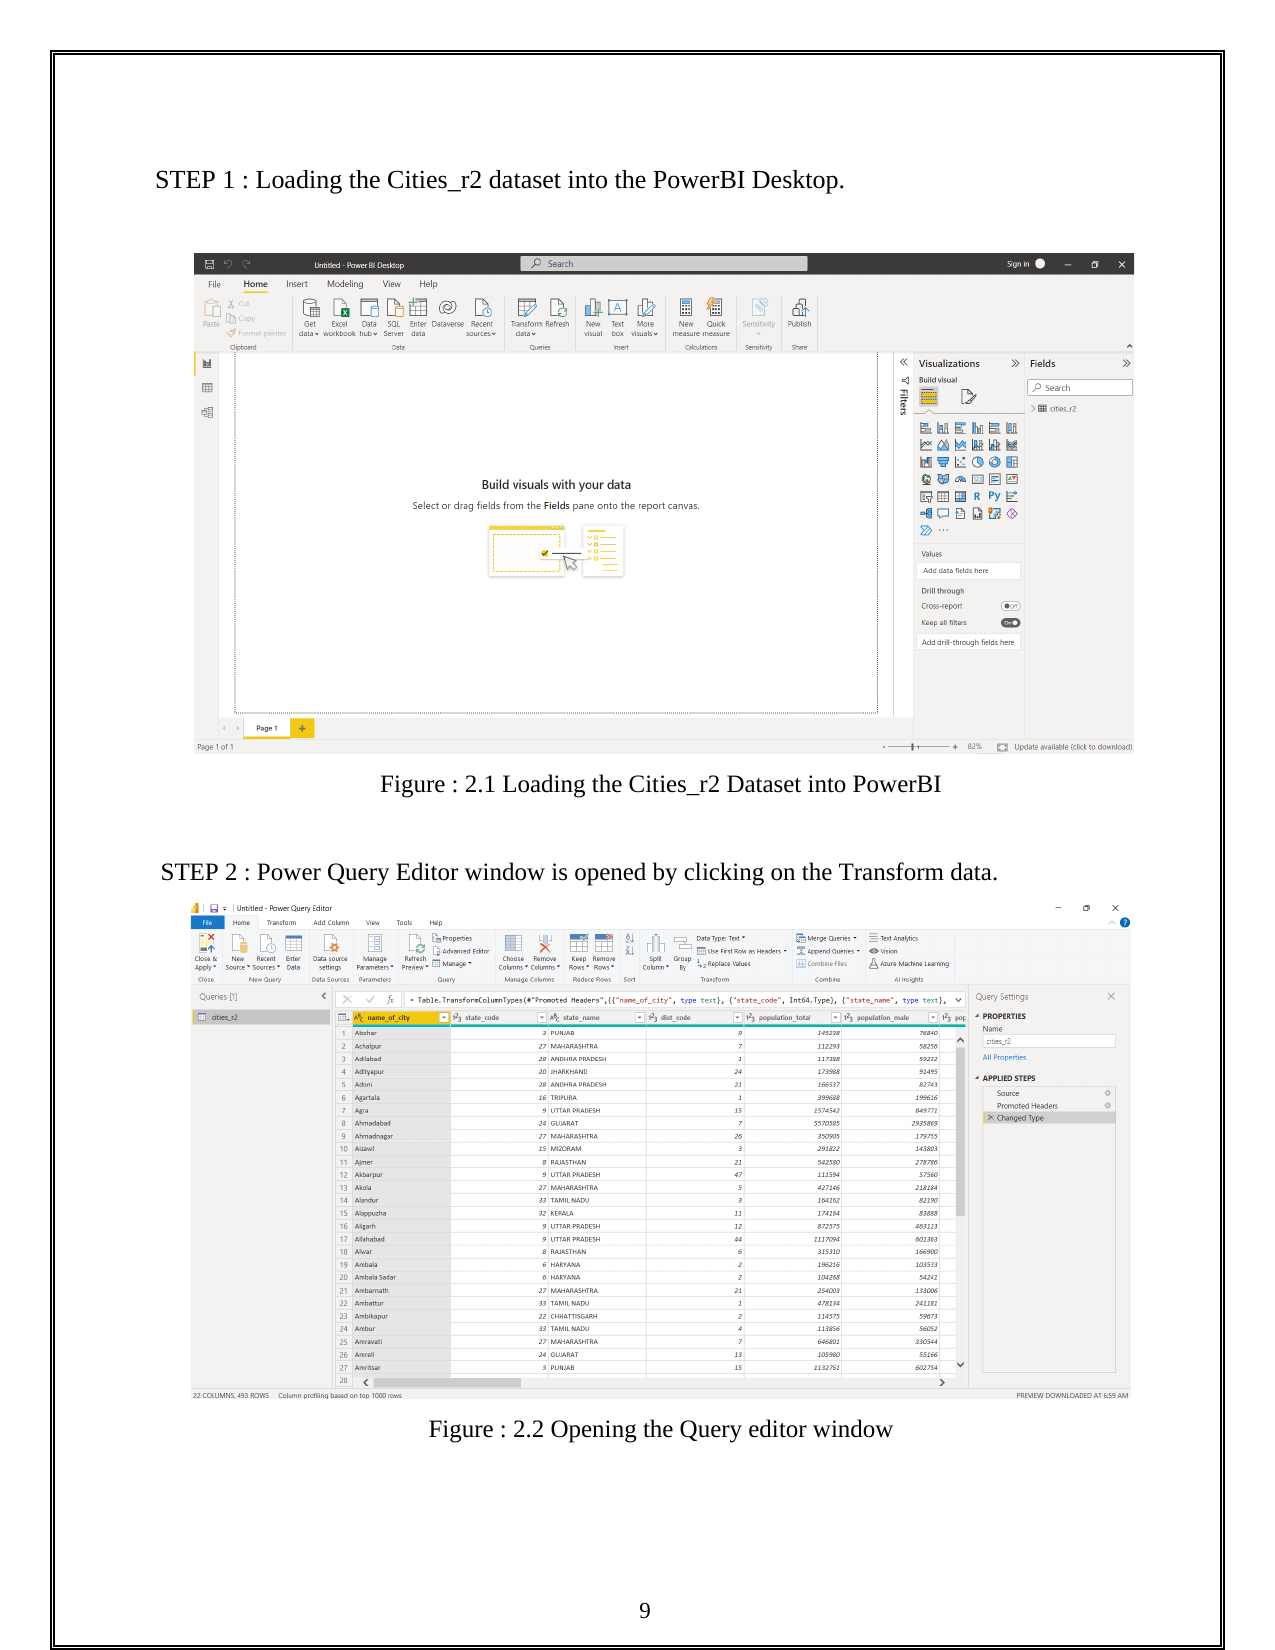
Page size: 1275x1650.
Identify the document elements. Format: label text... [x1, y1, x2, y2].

picture [194, 253, 1135, 754]
subtitle STEP 1 : Loading the Cities_r2 dataset into the PowerBI Desktop. [155, 164, 1167, 194]
subtitle Figure : 2.1 Loading the Cities_r2 Dataset into PowerBI [155, 769, 1167, 797]
subtitle STEP 2 : Power Query Editor window is opened by clicking on the Transform data. [123, 857, 1167, 886]
subtitle Figure : 2.2 Opening the Query editor window [155, 1414, 1167, 1442]
picture [190, 901, 1131, 1399]
